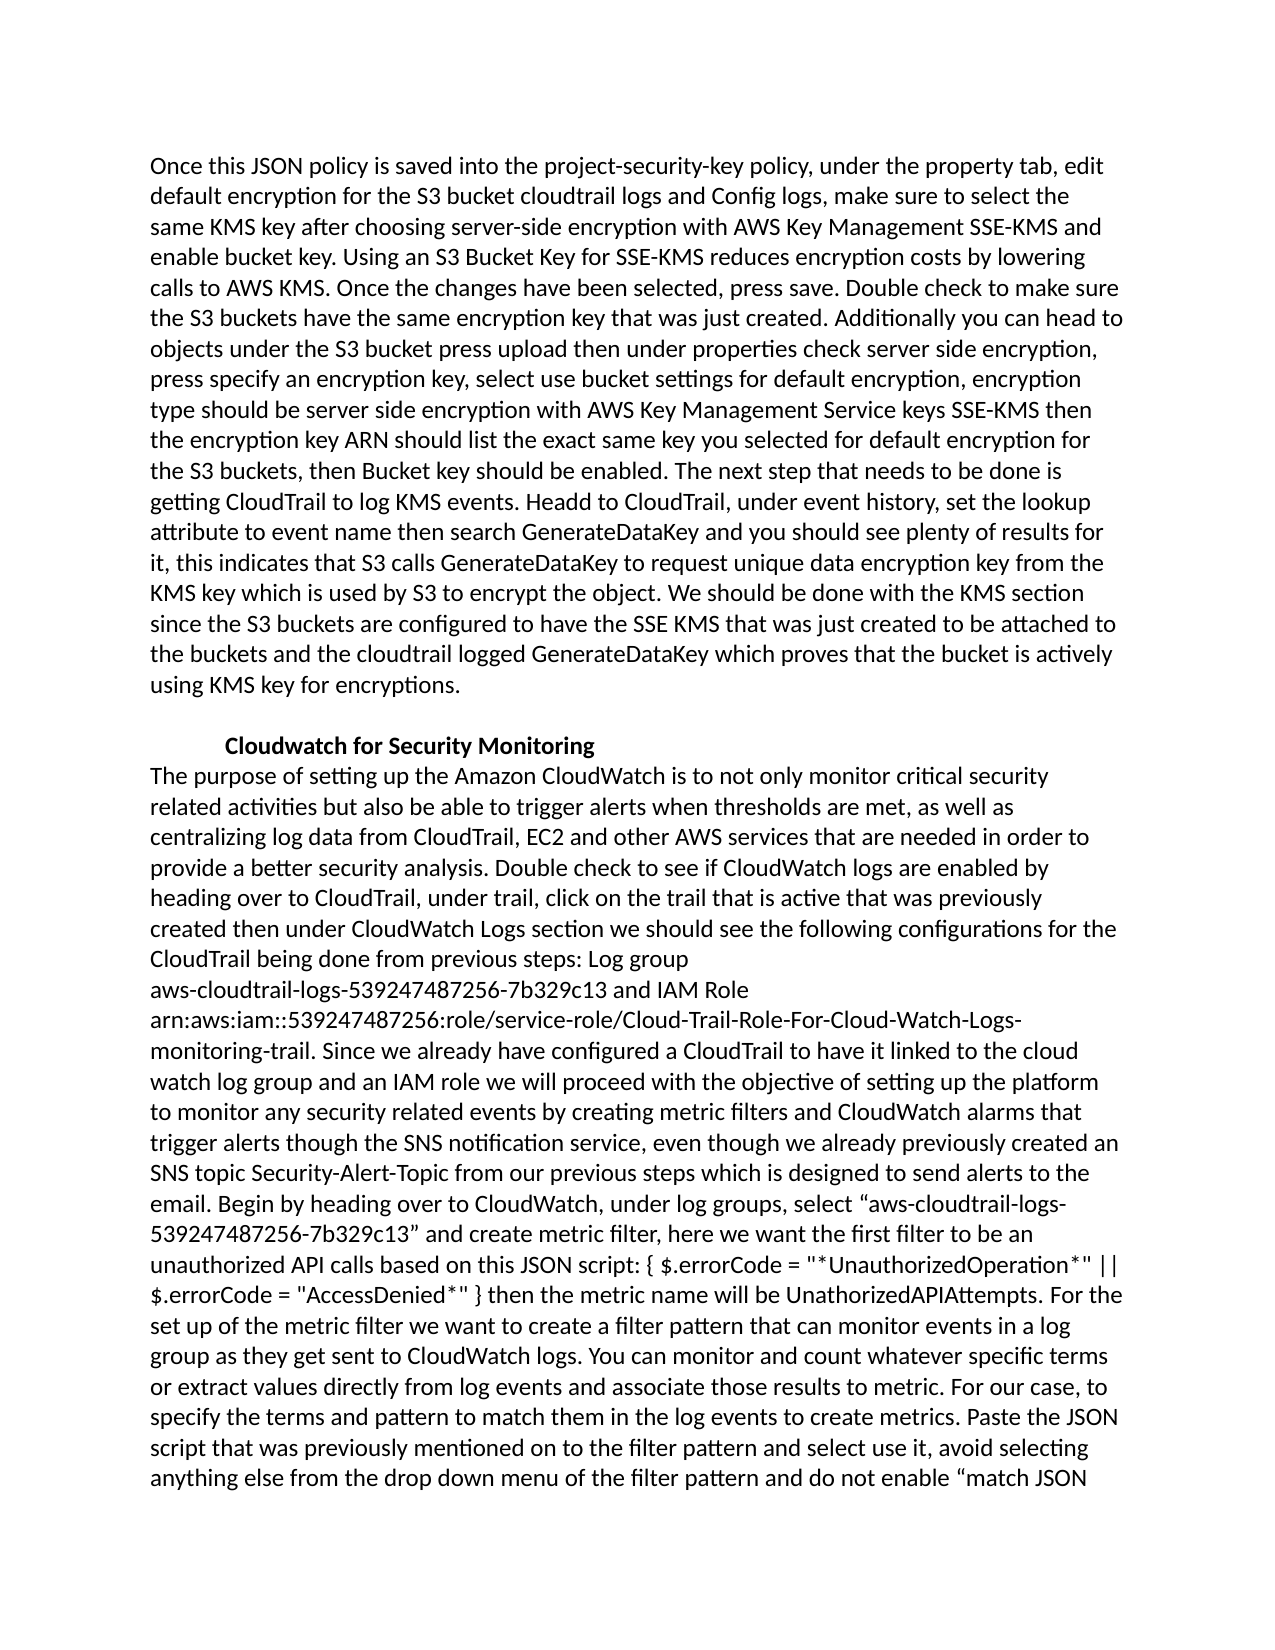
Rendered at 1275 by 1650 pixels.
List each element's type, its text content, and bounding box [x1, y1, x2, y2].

text Cloudwatch for Security Monitoring [150, 730, 1125, 760]
text Once this JSON policy is saved into the project-security-key policy, under the property tab, edit default encryption for the S3 bucket cloudtrail logs and Config logs, make sure to select the same KMS key after choosing server-side encryption with AWS Key Management SSE-KMS and enable bucket key. Using an S3 Bucket Key for SSE-KMS reduces encryption costs by lowering calls to AWS KMS. Once the changes have been selected, press save. Double check to make sure the S3 buckets have the same encryption key that was just created. Additionally you can head to objects under the S3 bucket press upload then under properties check server side encryption, press specify an encryption key, select use bucket settings for default encryption, encryption type should be server side encryption with AWS Key Management Service keys SSE-KMS then the encryption key ARN should list the exact same key you selected for default encryption for the S3 buckets, then Bucket key should be enabled. The next step that needs to be done is getting CloudTrail to log KMS events. Headd to CloudTrail, under event history, set the lookup attribute to event name then search GenerateDataKey and you should see plenty of results for it, this indicates that S3 calls GenerateDataKey to request unique data encryption key from the KMS key which is used by S3 to encrypt the object. We should be done with the KMS section since the S3 buckets are configured to have the SSE KMS that was just created to be attached to the buckets and the cloudtrail logged GenerateDataKey which proves that the bucket is actively using KMS key for encryptions. [150, 150, 1125, 699]
text The purpose of setting up the Amazon CloudWatch is to not only monitor critical security related activities but also be able to trigger alerts when thresholds are met, as well as centralizing log data from CloudTrail, EC2 and other AWS services that are needed in order to provide a better security analysis. Double check to see if CloudWatch logs are enabled by heading over to CloudTrail, under trail, click on the trail that is active that was previously created then under CloudWatch Logs section we should see the following configurations for the CloudTrail being done from previous steps: Log group [150, 760, 1125, 974]
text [150, 1004, 1125, 1493]
text aws-cloudtrail-logs-539247487256-7b329c13 and IAM Role [150, 974, 1125, 1004]
